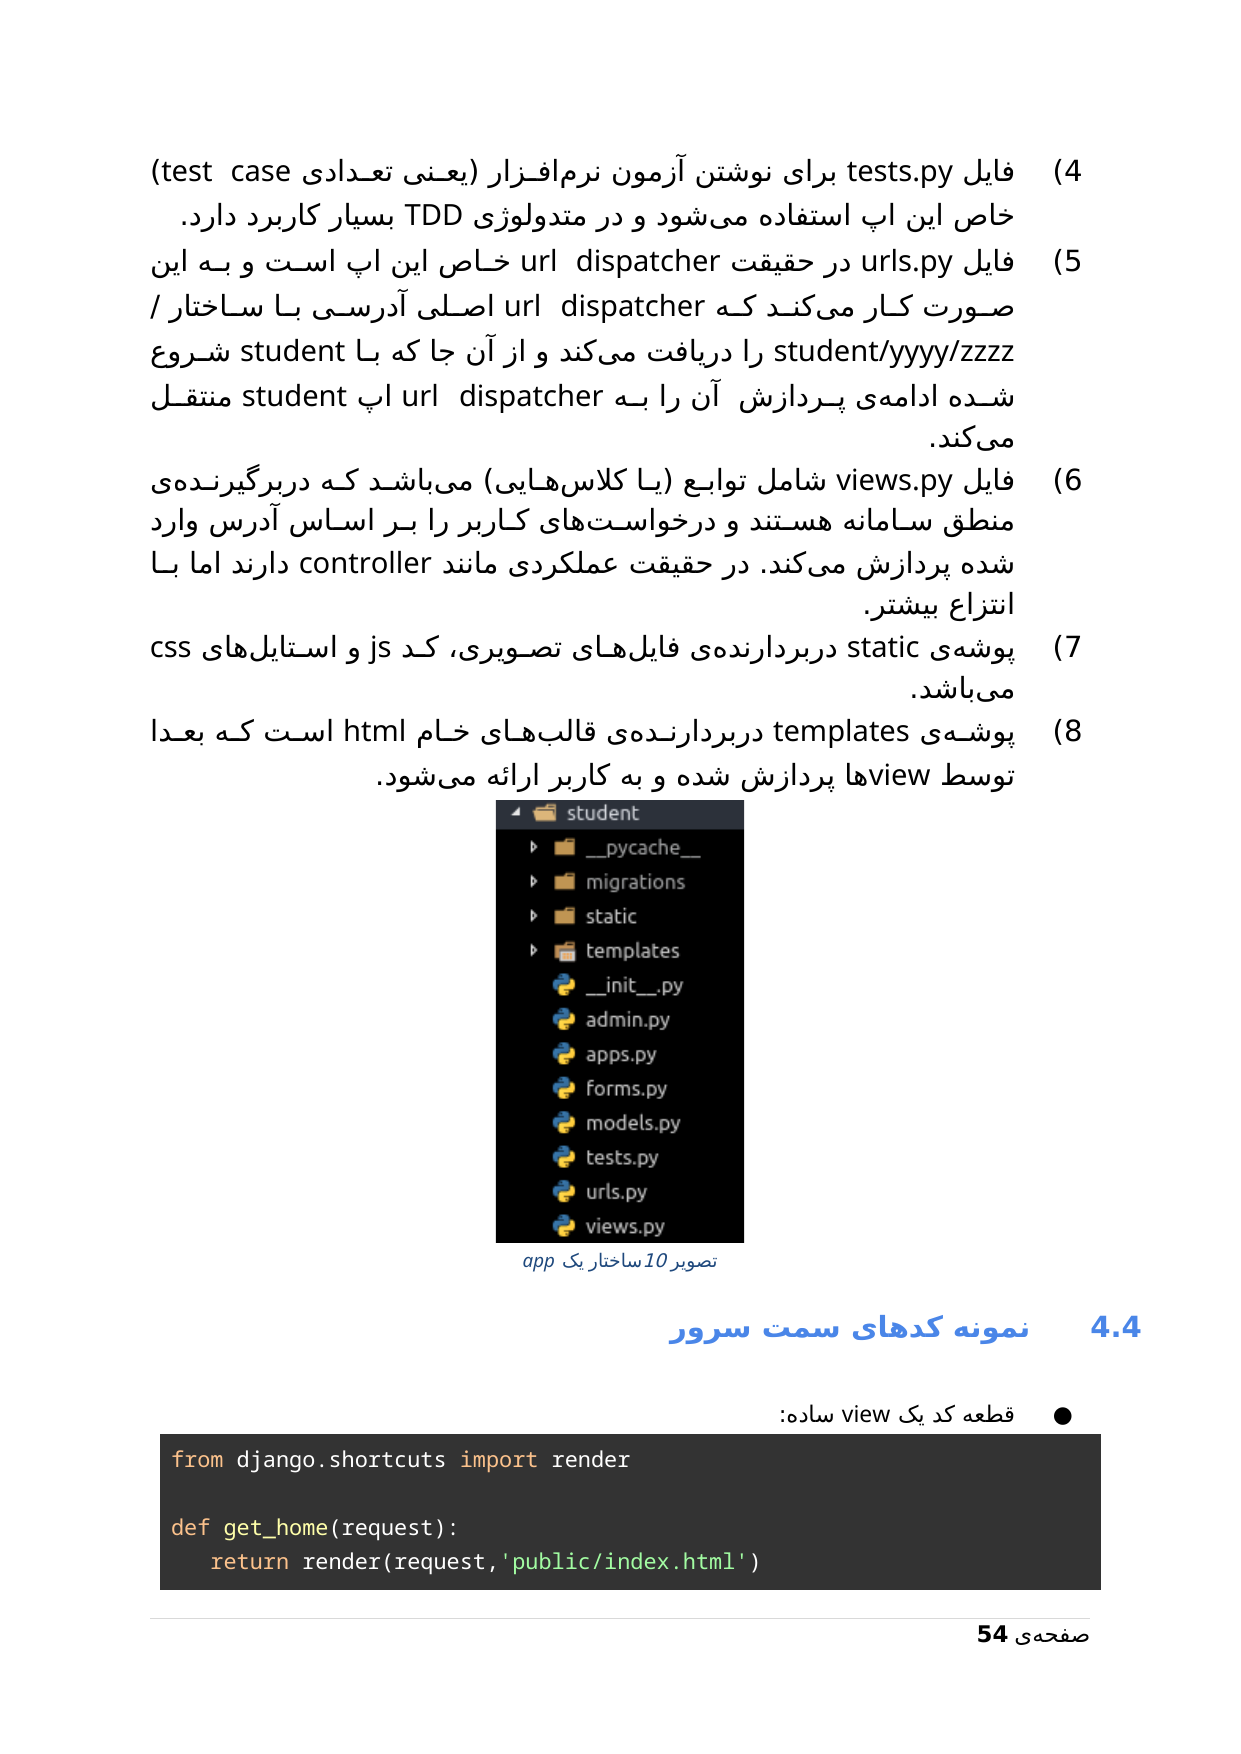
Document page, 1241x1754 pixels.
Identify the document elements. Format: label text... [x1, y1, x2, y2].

list پوشه‌ی templates دربردارنده‌ی قالب‌های خام html است که بعدا توسط viewها پردازش شده و به کاربر ارائه می‌شود. [150, 710, 1053, 794]
table_header from django.shortcuts import render def get_home(request): return render(request,'public/index.html') [160, 1434, 1101, 1590]
picture [495, 800, 745, 1243]
list قطعه کد یک view ساده: [150, 1397, 1053, 1429]
list فایل views.py شامل توابع (یا کلاس‌هایی) می‌باشد که دربرگیرنده‌ی منطق سامانه هستند و درخواست‌های کاربر را بر اساس آدرس وارد شده پردازش می‌کند. در حقیقت عملکردی مانند controller دارند اما با انتزاع بیشتر. [150, 459, 1053, 621]
list فایل urls.py در حقیقت url dispatcher خاص این اپ است و به این صورت کار می‌کند که url dispatcher اصلی آدرسی با ساختار /student/yyyy/zzzz را دریافت می‌کند و از آن جا که با student شروع شده ادامه‌ی پردازش آن را به url dispatcher اپ student منتقل می‌کند. [150, 240, 1053, 454]
list فایل tests.py برای نوشتن آزمون نرم‌افزار (یعنی تعدادی test case) خاص این اپ استفاده می‌شود و در متدولوژی TDD بسیار کاربرد دارد. [150, 150, 1053, 234]
list پوشه‌ی static دربردارنده‌ی فایل‌های تصویری، کد js و استایل‌های css می‌باشد. [150, 626, 1053, 705]
text نمونه کد‌های سمت سرور [150, 1310, 1090, 1344]
text تصویر 10ساختار یک app [150, 1247, 1090, 1273]
